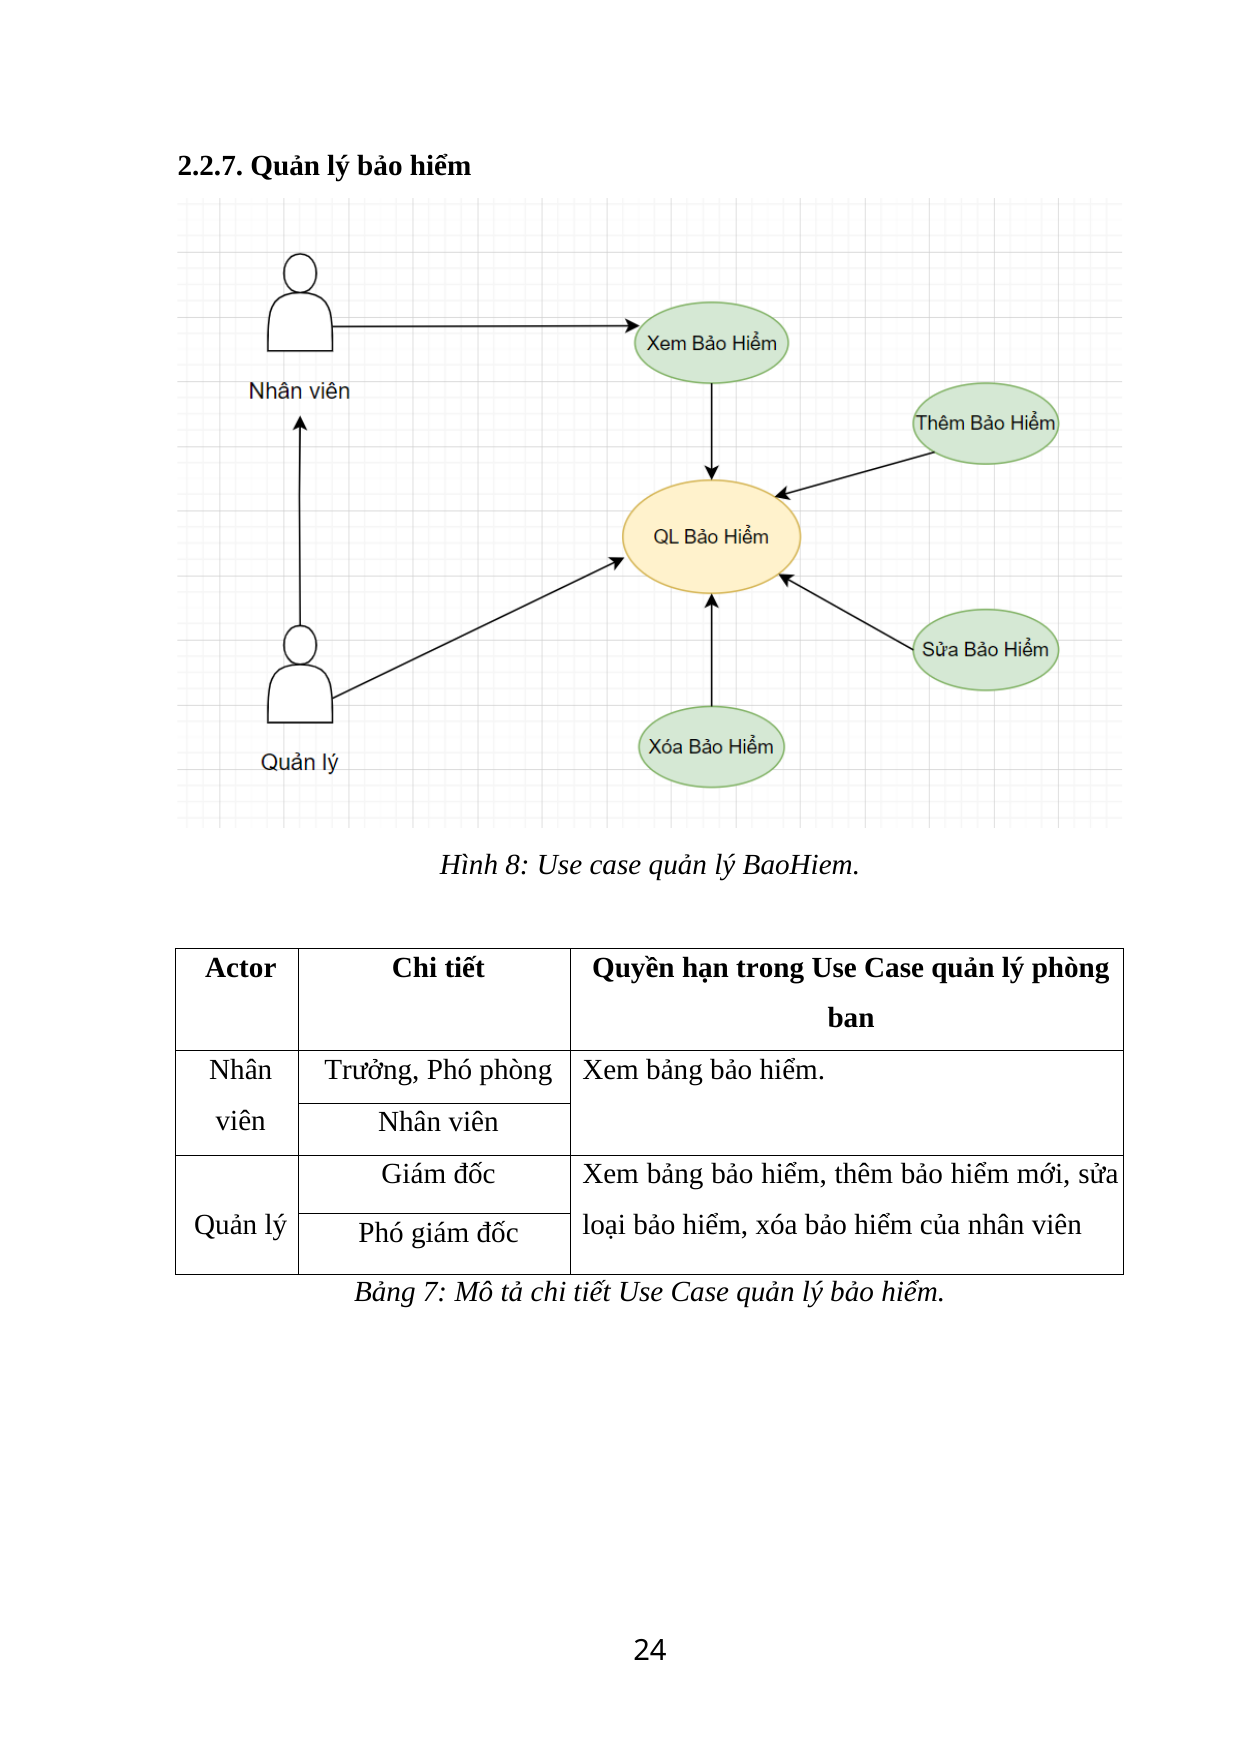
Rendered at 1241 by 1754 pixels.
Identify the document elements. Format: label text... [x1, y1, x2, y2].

table_cell Nhân viên [176, 1051, 298, 1155]
text Bảng 7: Mô tả chi tiết Use Case quản lý bảo hiểm. [177, 1275, 1122, 1308]
table_cell Trưởng, Phó phòng [299, 1051, 570, 1102]
text Hình 8: Use case quản lý BaoHiem. [177, 847, 1122, 881]
subtitle 2.2.7. Quản lý bảo hiểm [177, 148, 1122, 181]
table_header Actor [176, 949, 298, 1050]
table_cell Giám đốc [299, 1156, 570, 1213]
table_cell Phó giám đốc [299, 1214, 570, 1273]
table_header Chi tiết [299, 949, 570, 1050]
table_cell Quản lý [176, 1156, 298, 1273]
picture [177, 198, 1123, 828]
table_cell Xem bảng bảo hiểm. [571, 1051, 1123, 1155]
table_header Quyền hạn trong Use Case quản lý phòng ban [571, 949, 1123, 1050]
table_cell Nhân viên [299, 1104, 570, 1155]
table_cell Xem bảng bảo hiểm, thêm bảo hiểm mới, sửa loại bảo hiểm, xóa bảo hiểm của nhân viên [571, 1156, 1123, 1273]
